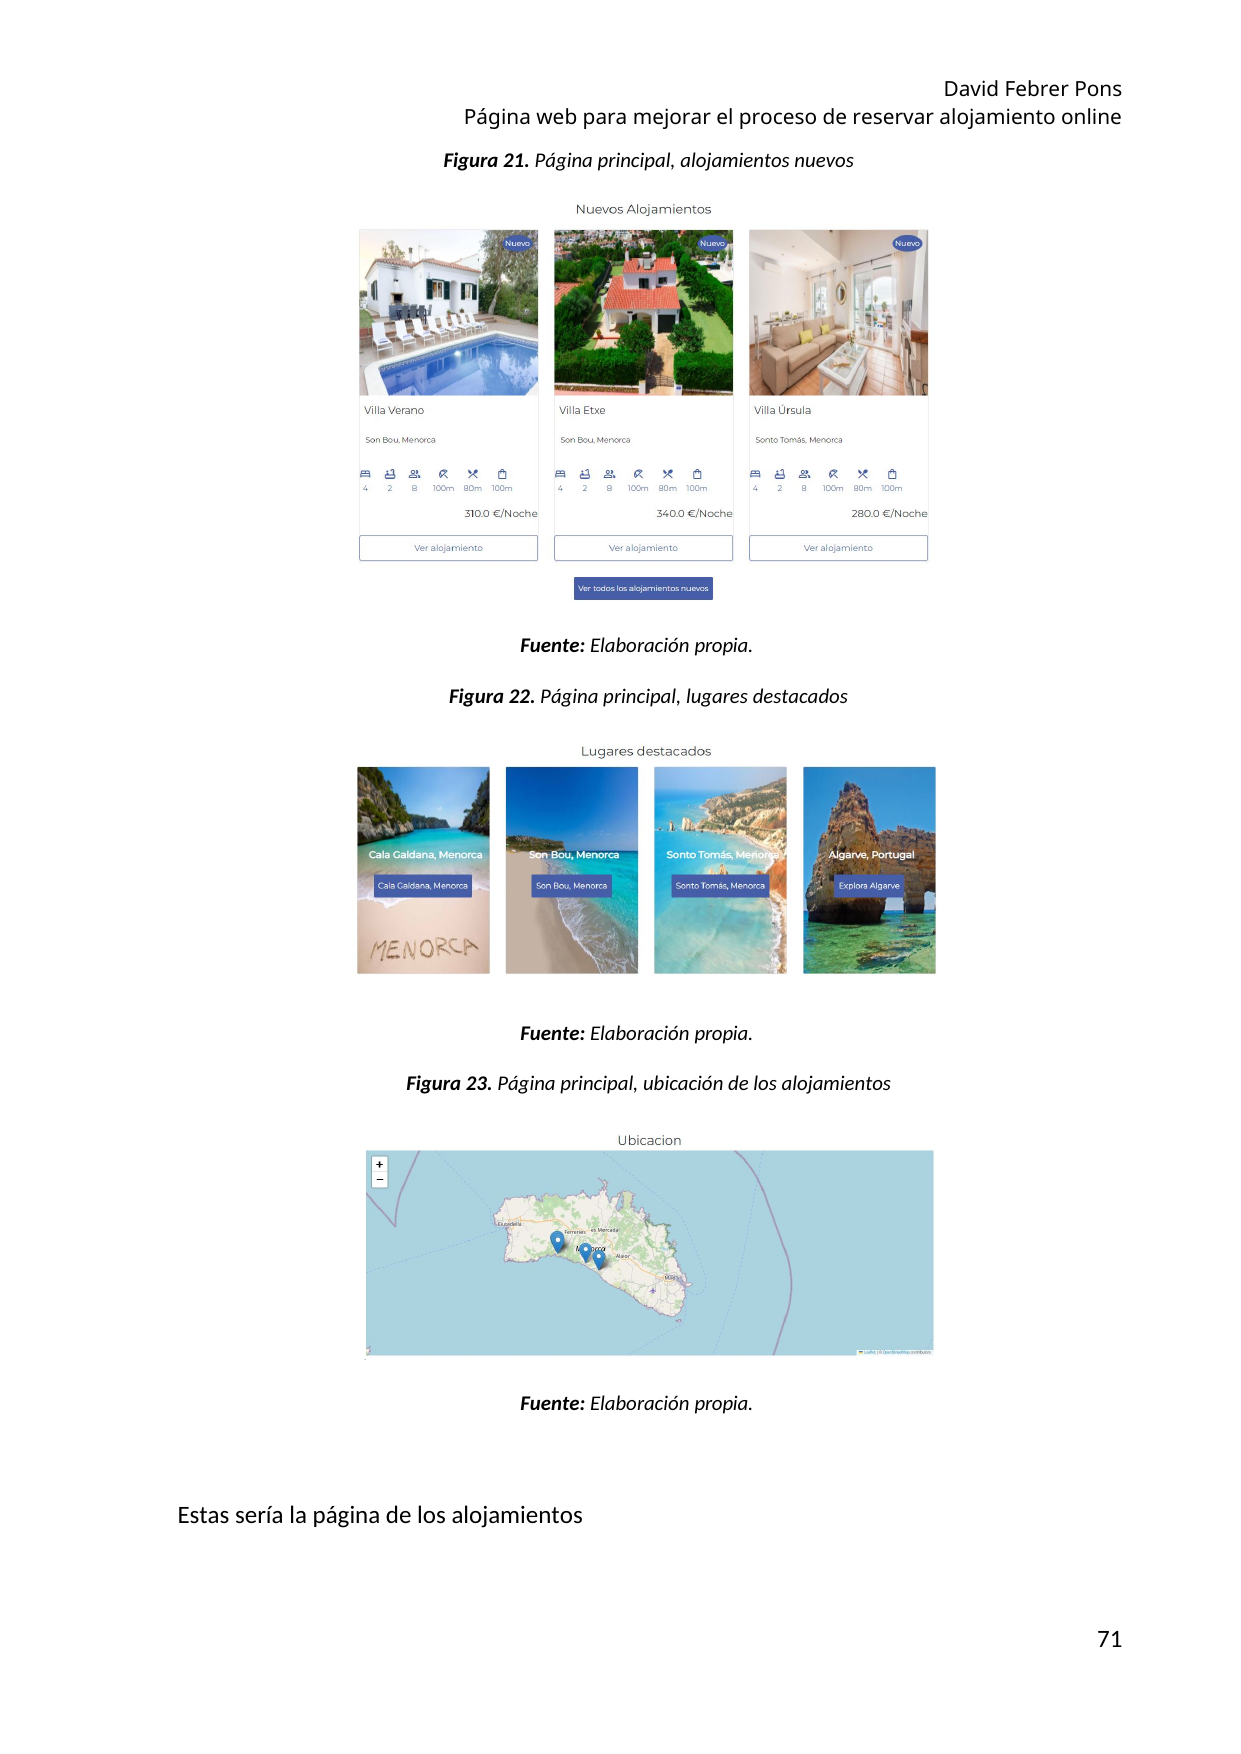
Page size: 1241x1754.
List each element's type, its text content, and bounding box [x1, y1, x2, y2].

text Fuente: Elaboración propia. [178, 1020, 1097, 1045]
text Estas sería la página de los alojamientos [177, 1499, 1122, 1529]
picture [177, 1121, 1123, 1360]
text Fuente: Elaboración propia. [178, 632, 1097, 658]
picture [177, 198, 1123, 602]
text Figura 23. Página principal, ubicación de los alojamientos [177, 1071, 1122, 1096]
text Fuente: Elaboración propia. [178, 1390, 1097, 1415]
text Figura 22. Página principal, lugares destacados [177, 683, 1122, 708]
picture [177, 733, 1123, 989]
text Figura 21. Página principal, alojamientos nuevos [177, 148, 1122, 173]
